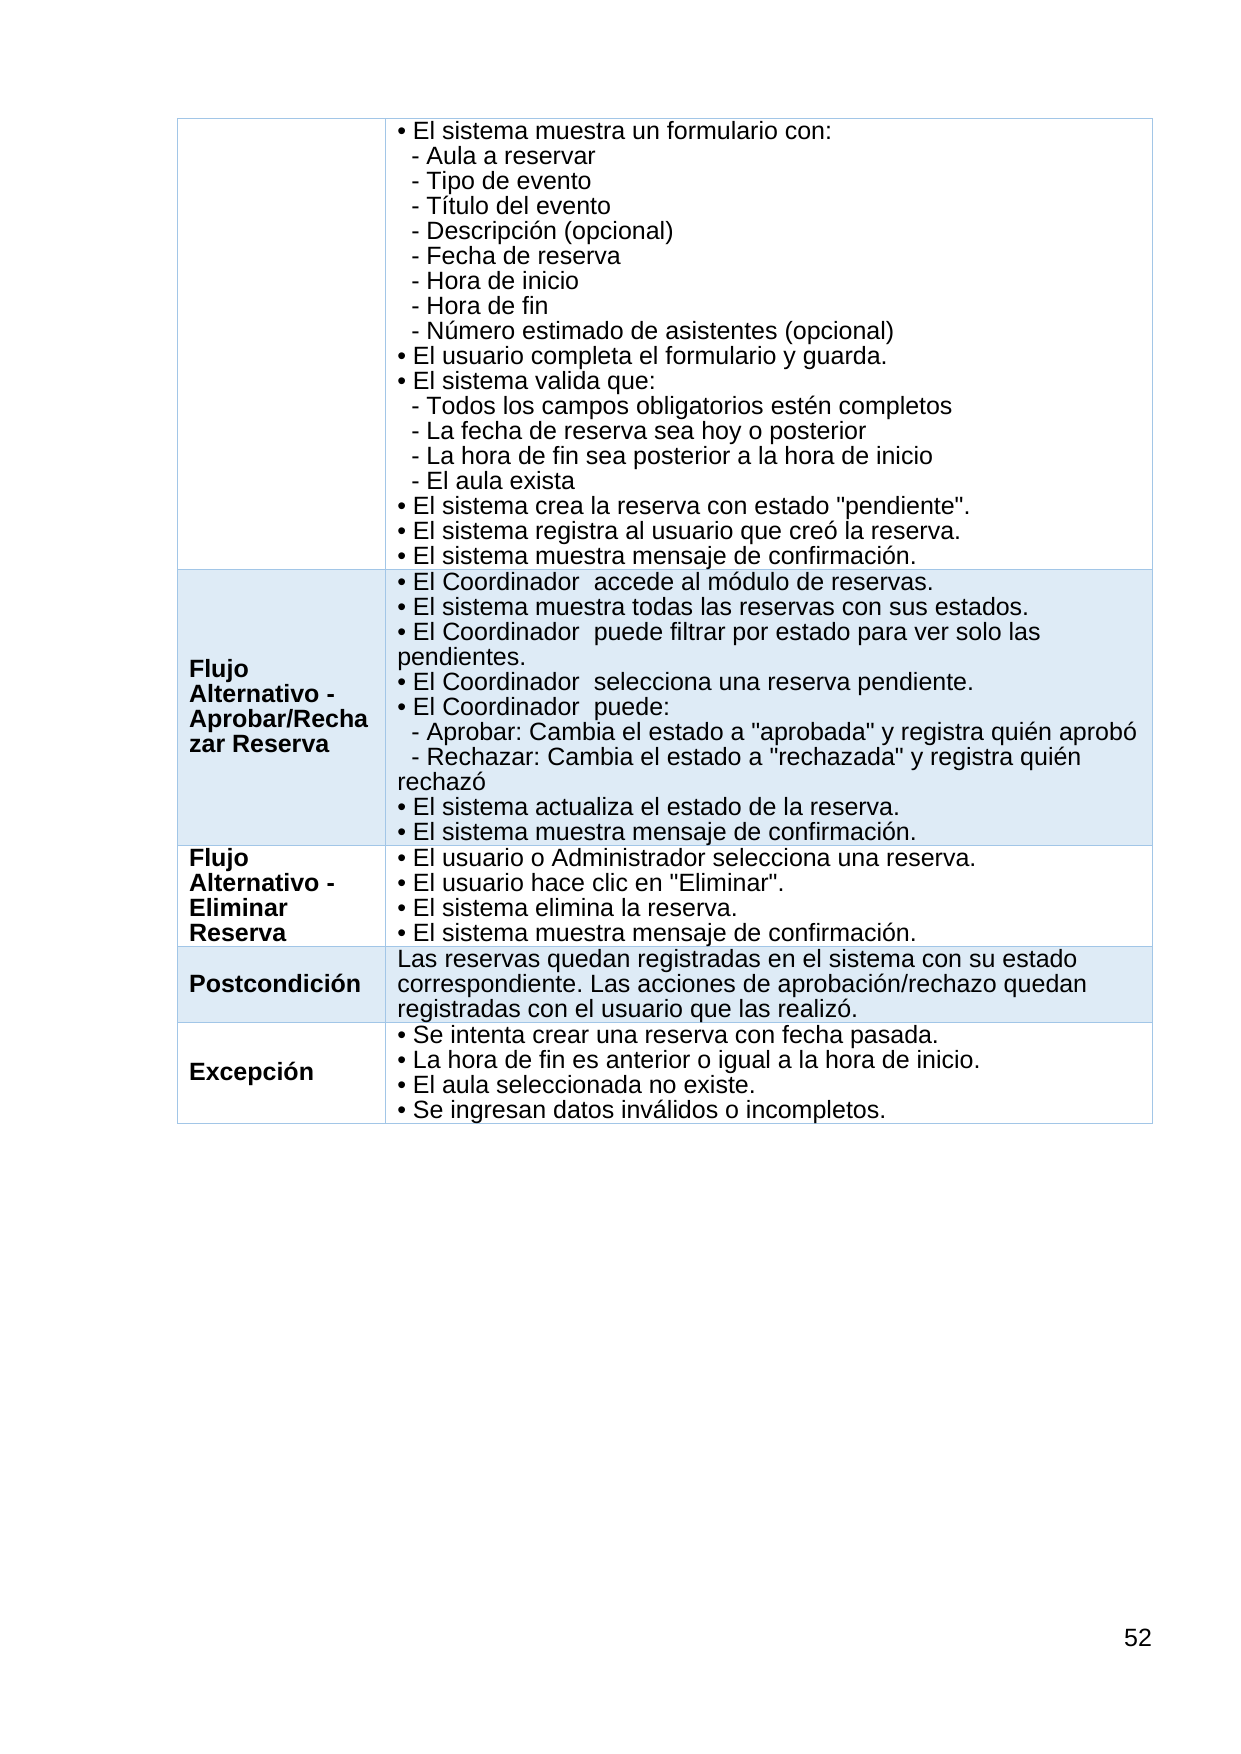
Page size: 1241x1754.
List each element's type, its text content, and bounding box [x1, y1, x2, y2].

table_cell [386, 119, 1152, 569]
table_cell • El usuario o Administrador selecciona una reserva. • El usuario hace clic en "Eliminar". • El sistema elimina la reserva. • El sistema muestra mensaje de confirmación. [386, 846, 1152, 946]
table_cell Postcondición [178, 947, 385, 1022]
table_cell • Se intenta crear una reserva con fecha pasada. • La hora de fin es anterior o igual a la hora de inicio. • El aula seleccionada no existe. • Se ingresan datos inválidos o incompletos. [386, 1023, 1152, 1123]
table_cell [178, 119, 385, 569]
table_cell Flujo Alternativo - Eliminar Reserva [178, 846, 385, 946]
table_cell Las reservas quedan registradas en el sistema con su estado correspondiente. Las acciones de aprobación/rechazo quedan registradas con el usuario que las realizó. [386, 947, 1152, 1022]
table_cell • El Coordinador accede al módulo de reservas. • El sistema muestra todas las reservas con sus estados. • El Coordinador puede filtrar por estado para ver solo las pendientes. • El Coordinador selecciona una reserva pendiente. • El Coordinador puede: - Aprobar: Cambia el estado a "aprobada" y registra quién aprobó - Rechazar: Cambia el estado a "rechazada" y registra quién rechazó • El sistema actualiza el estado de la reserva. • El sistema muestra mensaje de confirmación. [386, 570, 1152, 845]
table_cell Excepción [178, 1023, 385, 1123]
table_cell Flujo Alternativo - Aprobar/Rechazar Reserva [178, 570, 385, 845]
